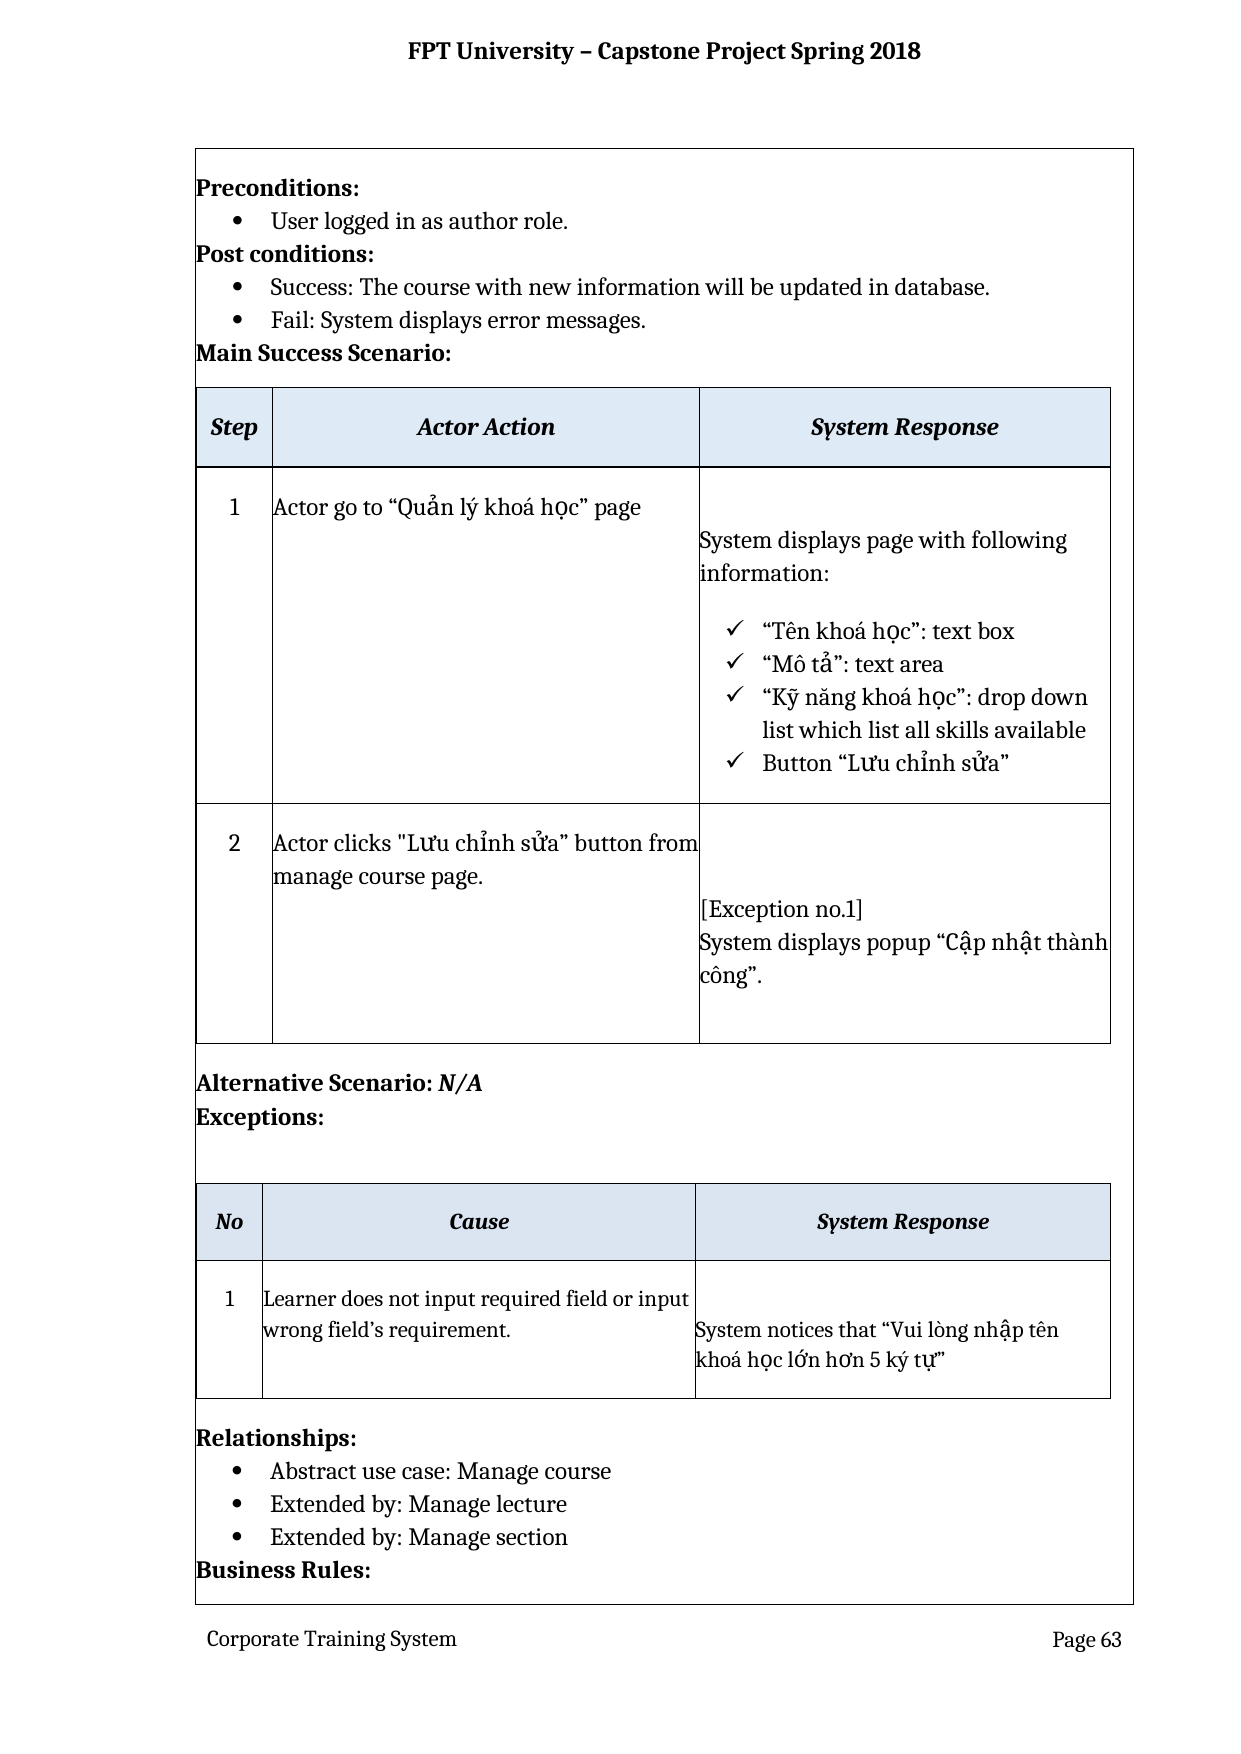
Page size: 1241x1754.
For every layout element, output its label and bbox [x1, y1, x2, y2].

table_cell [196, 149, 1133, 1603]
